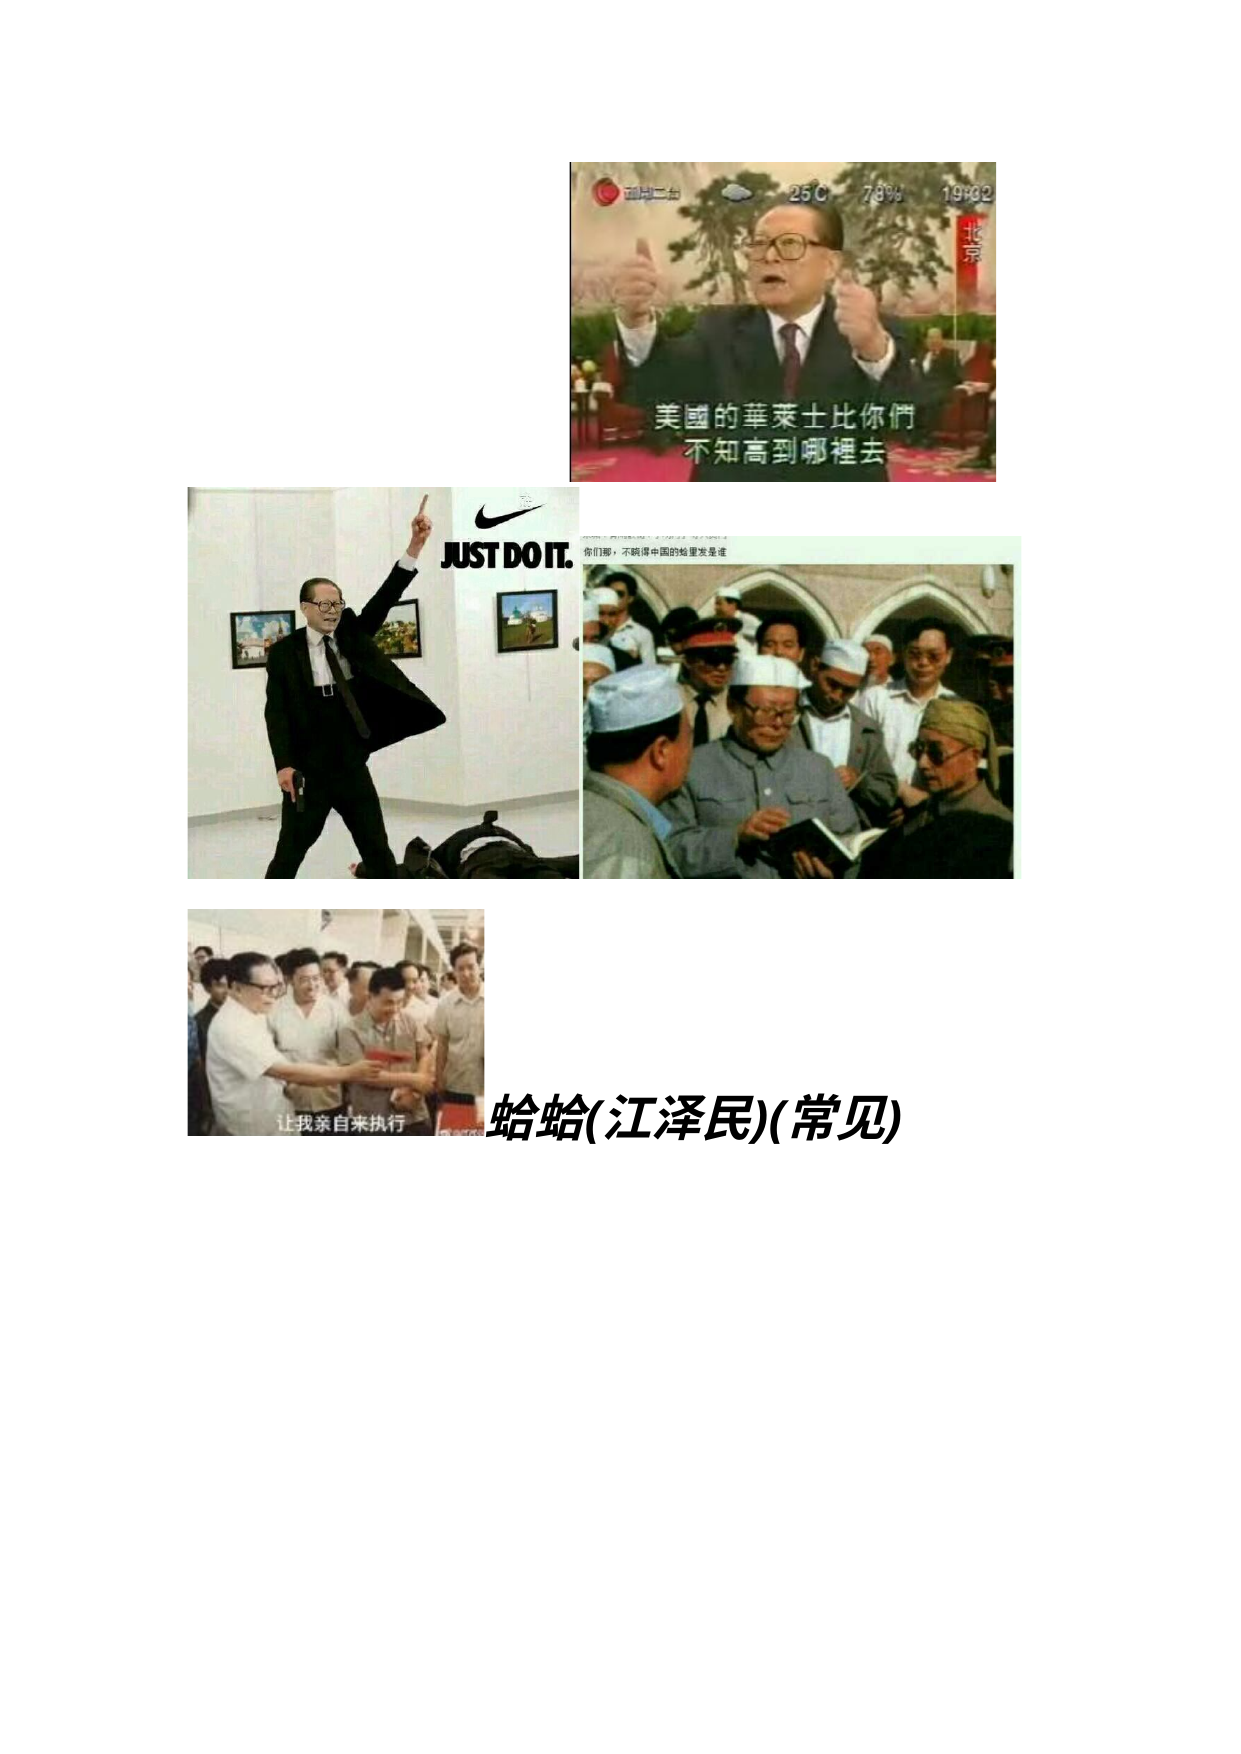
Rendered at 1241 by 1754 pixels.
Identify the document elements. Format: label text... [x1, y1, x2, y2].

picture [187, 487, 1022, 879]
picture [187, 909, 485, 1136]
picture [569, 162, 997, 482]
